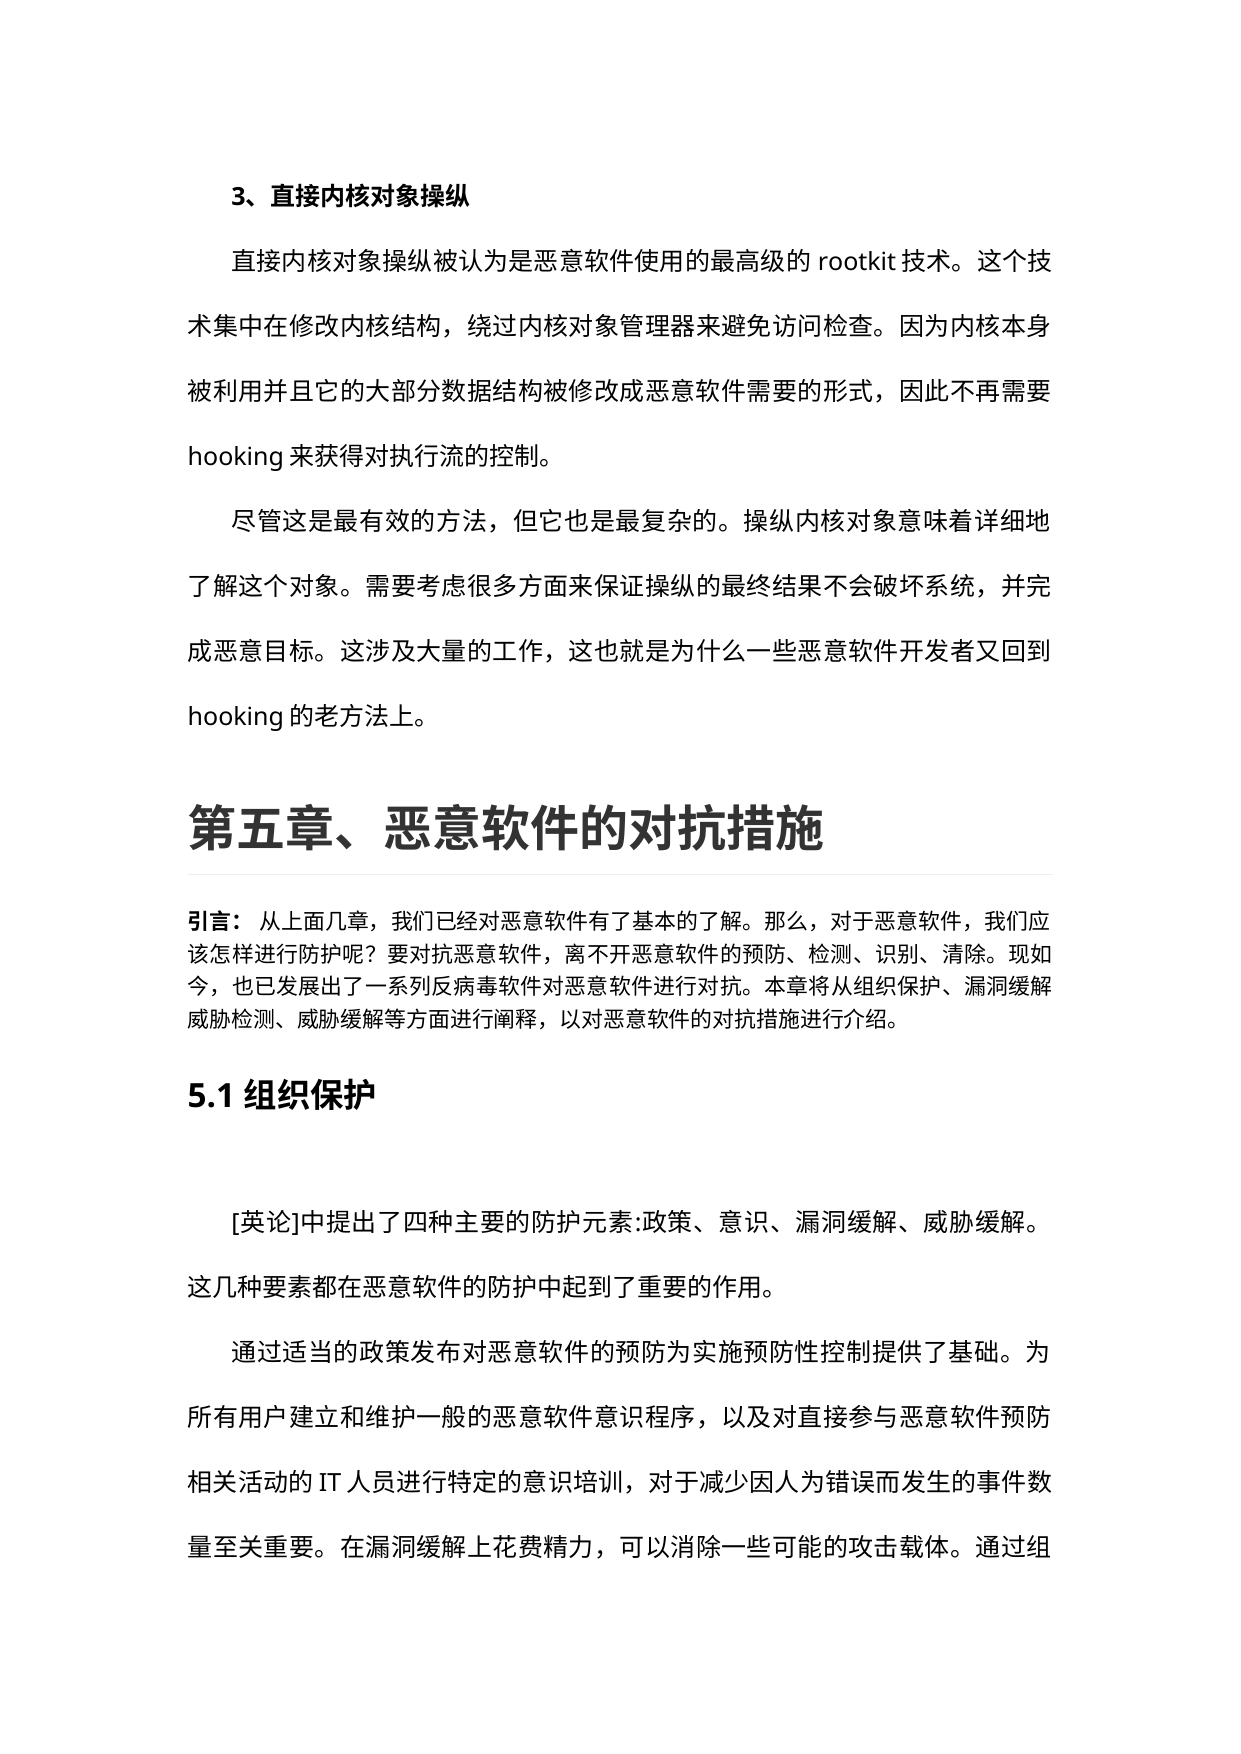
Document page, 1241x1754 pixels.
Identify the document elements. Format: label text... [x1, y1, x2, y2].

text [英论]中提出了四种主要的防护元素:政策、意识、漏洞缓解、威胁缓解。这几种要素都在恶意软件的防护中起到了重要的作用。 [187, 1188, 1053, 1318]
subtitle 5.1 组织保护 [187, 1061, 1053, 1126]
text 引言： 从上面几章，我们已经对恶意软件有了基本的了解。那么，对于恶意软件，我们应该怎样进行防护呢？要对抗恶意软件，离不开恶意软件的预防、检测、识别、清除。现如今，也已发展出了一系列反病毒软件对恶意软件进行对抗。本章将从组织保护、漏洞缓解、威胁检测、威胁缓解等方面进行阐释，以对恶意软件的对抗措施进行介绍。 [187, 904, 1053, 1034]
text 3、直接内核对象操纵 [187, 162, 1053, 227]
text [187, 1318, 1053, 1578]
text 直接内核对象操纵被认为是恶意软件使用的最高级的rootkit技术。这个技术集中在修改内核结构，绕过内核对象管理器来避免访问检查。因为内核本身被利用并且它的大部分数据结构被修改成恶意软件需要的形式，因此不再需要 hooking来获得对执行流的控制。 [187, 227, 1053, 487]
subtitle 第五章、恶意软件的对抗措施 [187, 776, 1053, 875]
text 尽管这是最有效的方法，但它也是最复杂的。操纵内核对象意味着详细地了解这个对象。需要考虑很多方面来保证操纵的最终结果不会破坏系统，并完成恶意目标。这涉及大量的工作，这也就是为什么一些恶意软件开发者又回到 hooking的老方法上。 [187, 487, 1053, 747]
